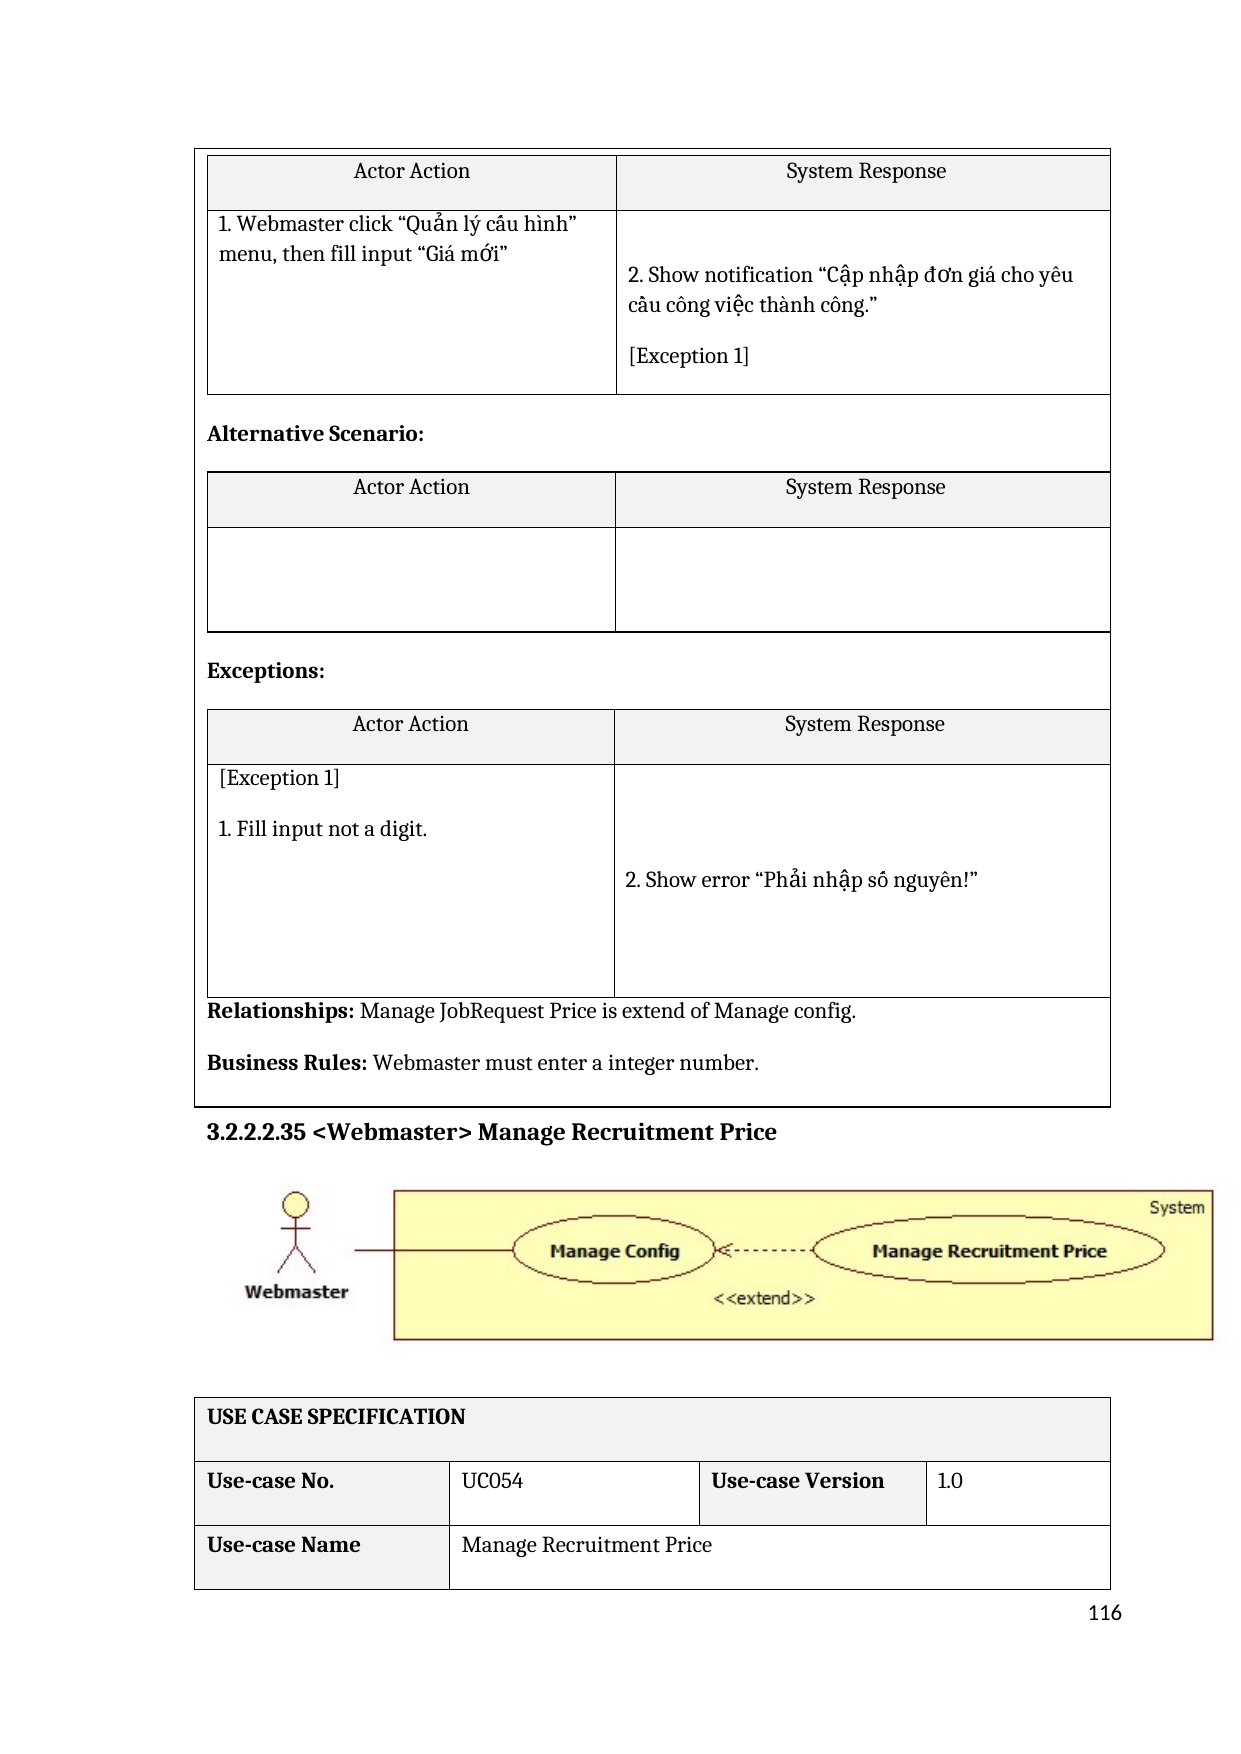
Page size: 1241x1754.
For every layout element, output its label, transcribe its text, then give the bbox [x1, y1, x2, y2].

subtitle <Webmaster> Manage Recruitment Price [207, 1118, 1122, 1147]
table_cell Use-case No. [195, 1462, 449, 1525]
table_cell Manage Recruitment Price [450, 1526, 1110, 1589]
picture [206, 1159, 1241, 1372]
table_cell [195, 149, 1110, 1106]
table_cell Use-case Version [700, 1462, 926, 1525]
table_cell 1.0 [927, 1462, 1110, 1525]
table_header USE CASE SPECIFICATION [195, 1398, 1110, 1461]
table_cell Use-case Name [195, 1526, 449, 1589]
table_cell UC054 [450, 1462, 699, 1525]
